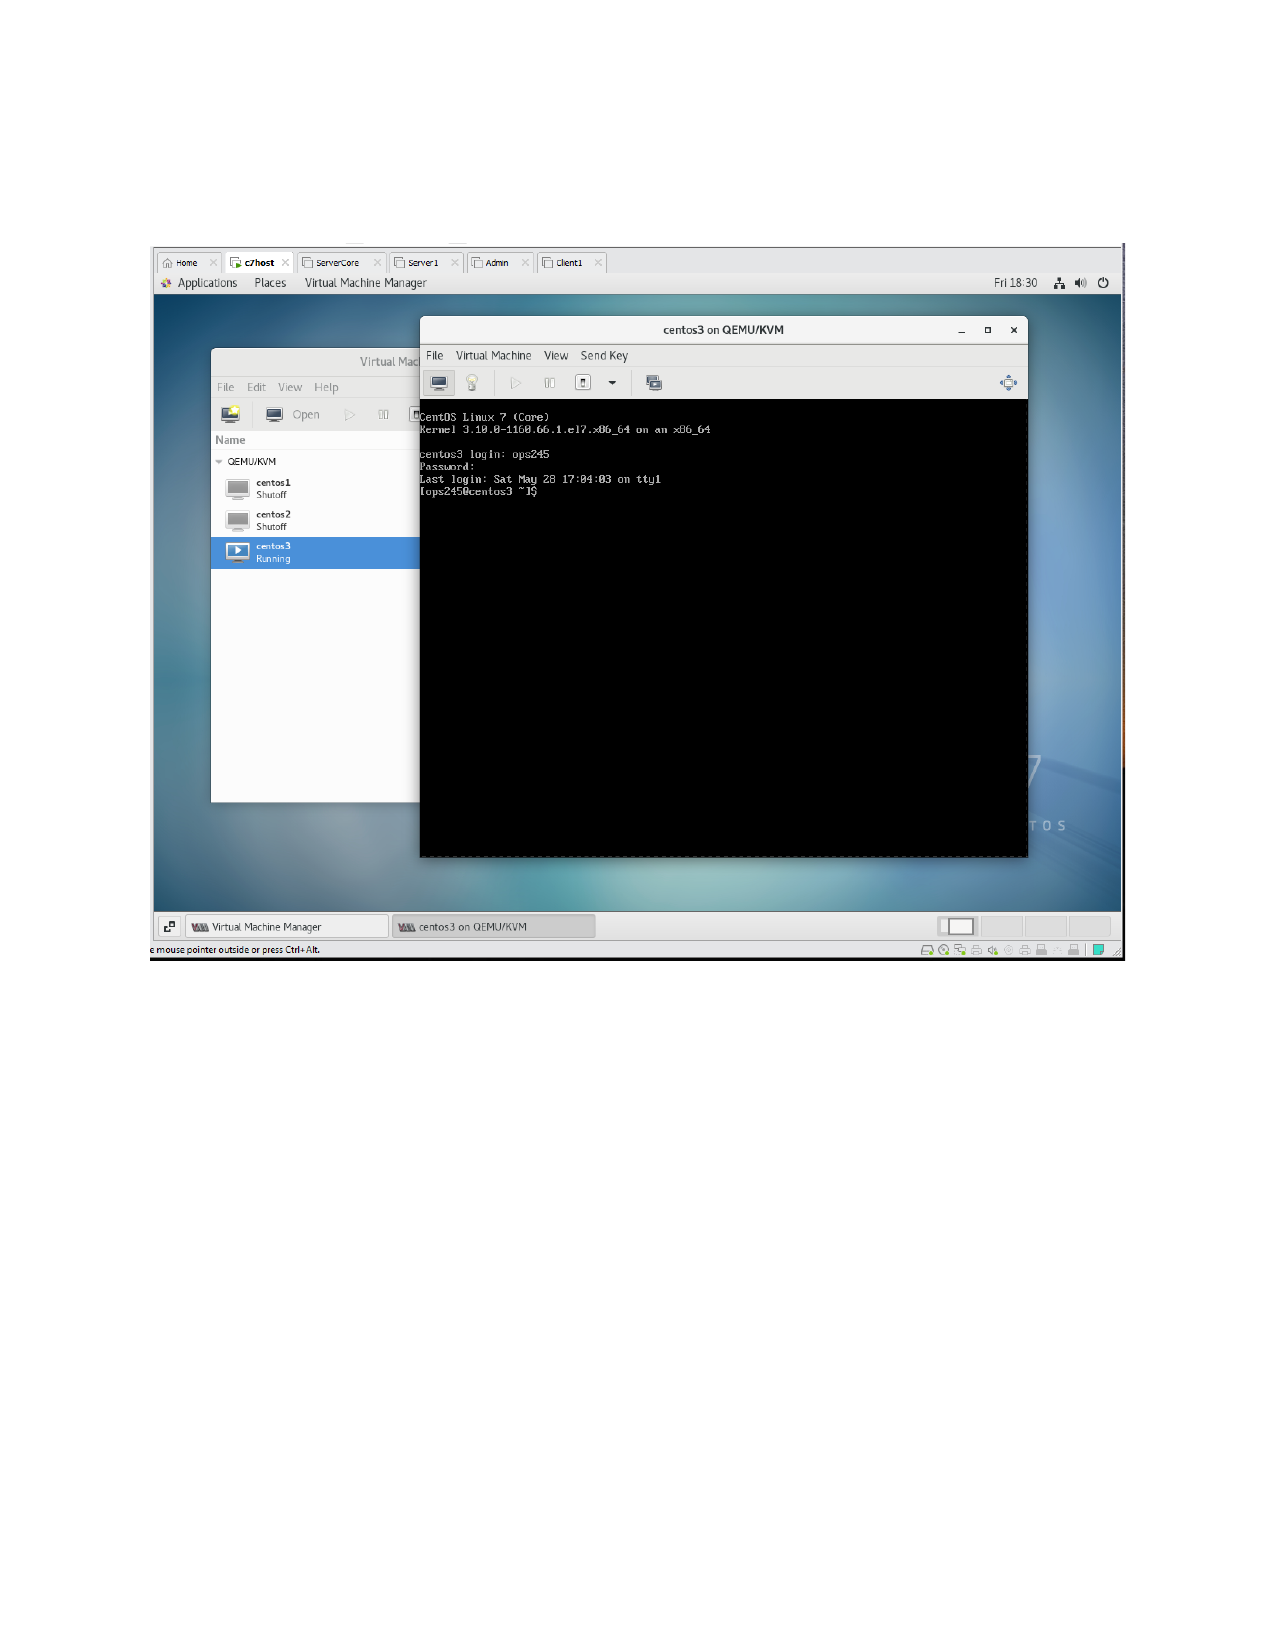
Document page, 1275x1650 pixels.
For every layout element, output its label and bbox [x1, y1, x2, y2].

picture [150, 243, 1125, 961]
